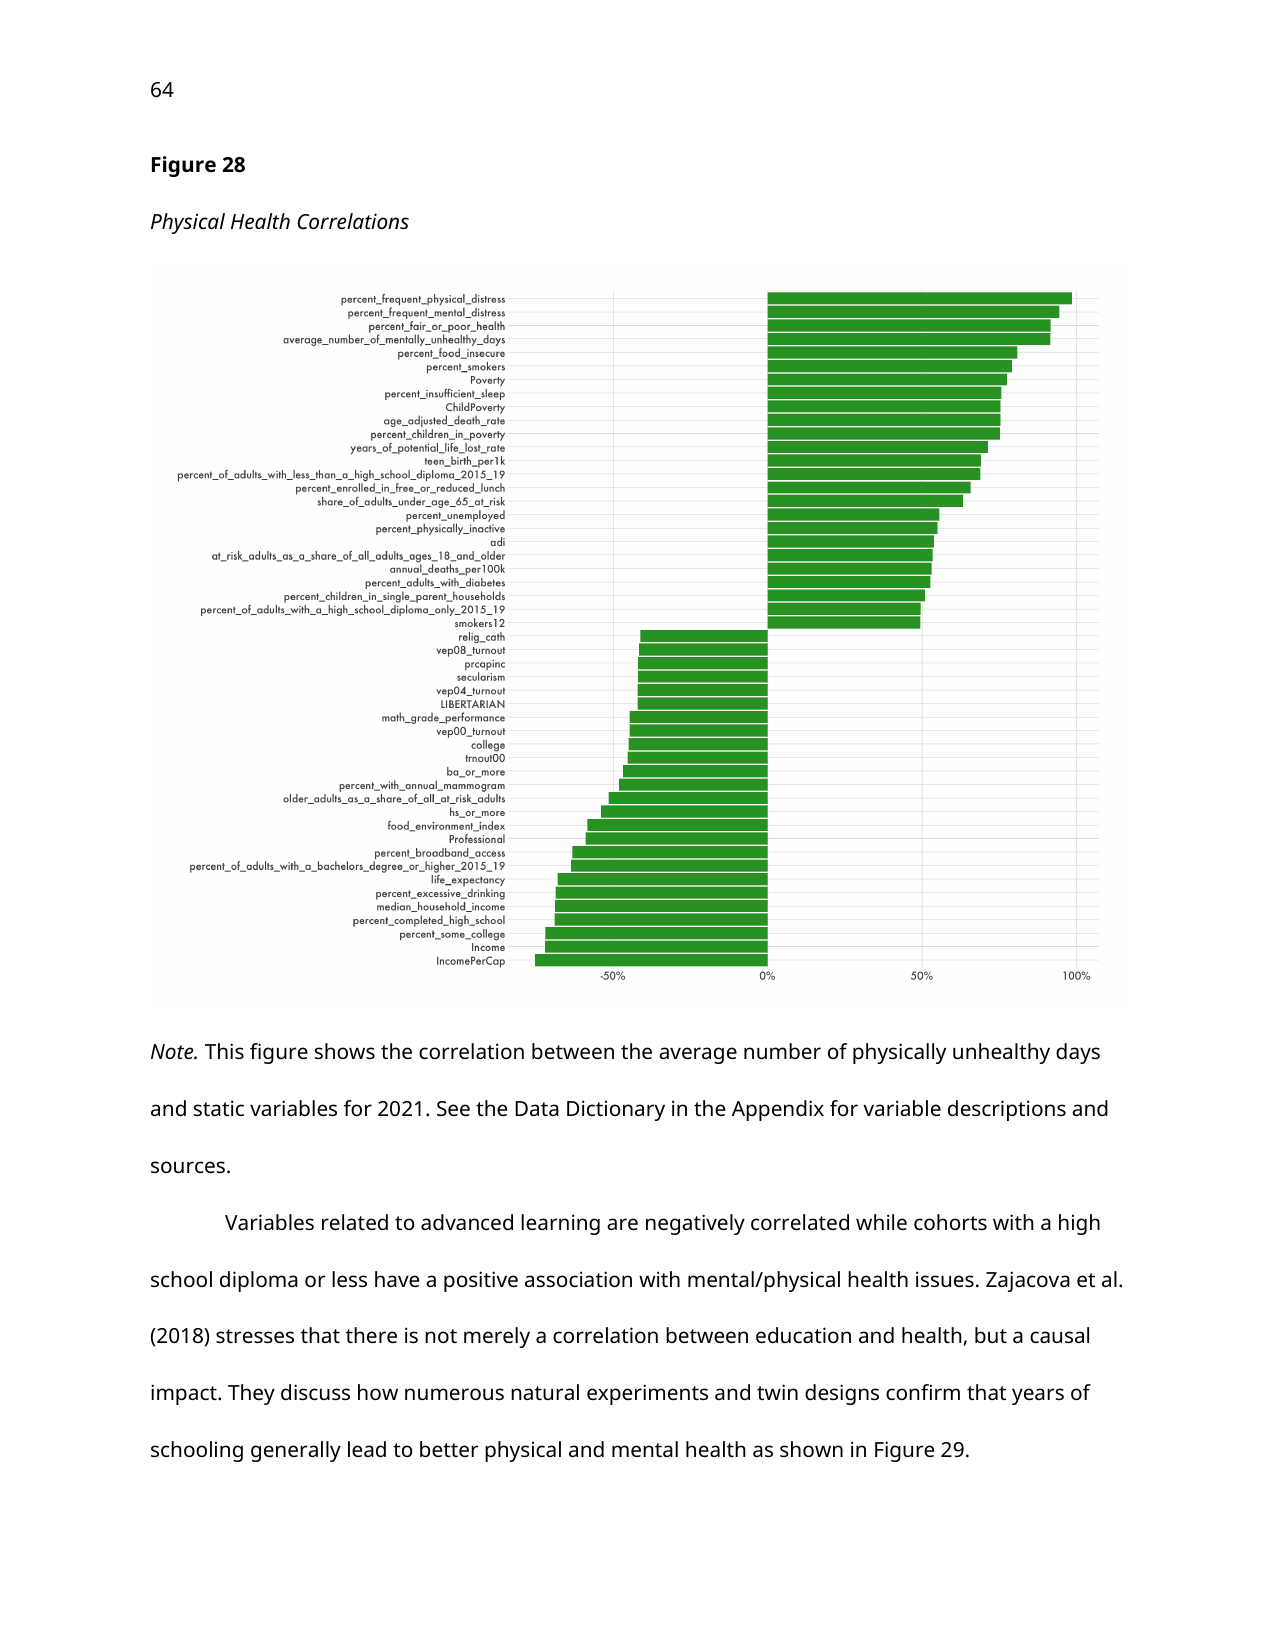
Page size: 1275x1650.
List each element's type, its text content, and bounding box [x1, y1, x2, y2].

text Note. This figure shows the correlation between the average number of physically unhealthy days and static variables for 2021. See the Data Dictionary in the Appendix for variable descriptions and sources. [150, 1037, 1125, 1179]
text Figure 28 [150, 150, 1125, 178]
picture [150, 263, 1125, 1009]
text Variables related to advanced learning are negatively correlated while cohorts with a high school diploma or less have a positive association with mental/physical health issues. Zajacova et al. (2018) stresses that there is not merely a correlation between education and health, but a causal impact. They discuss how numerous natural experiments and twin designs confirm that years of schooling generally lead to better physical and mental health as shown in Figure 29. [150, 1208, 1125, 1464]
text Physical Health Correlations [150, 207, 1125, 235]
